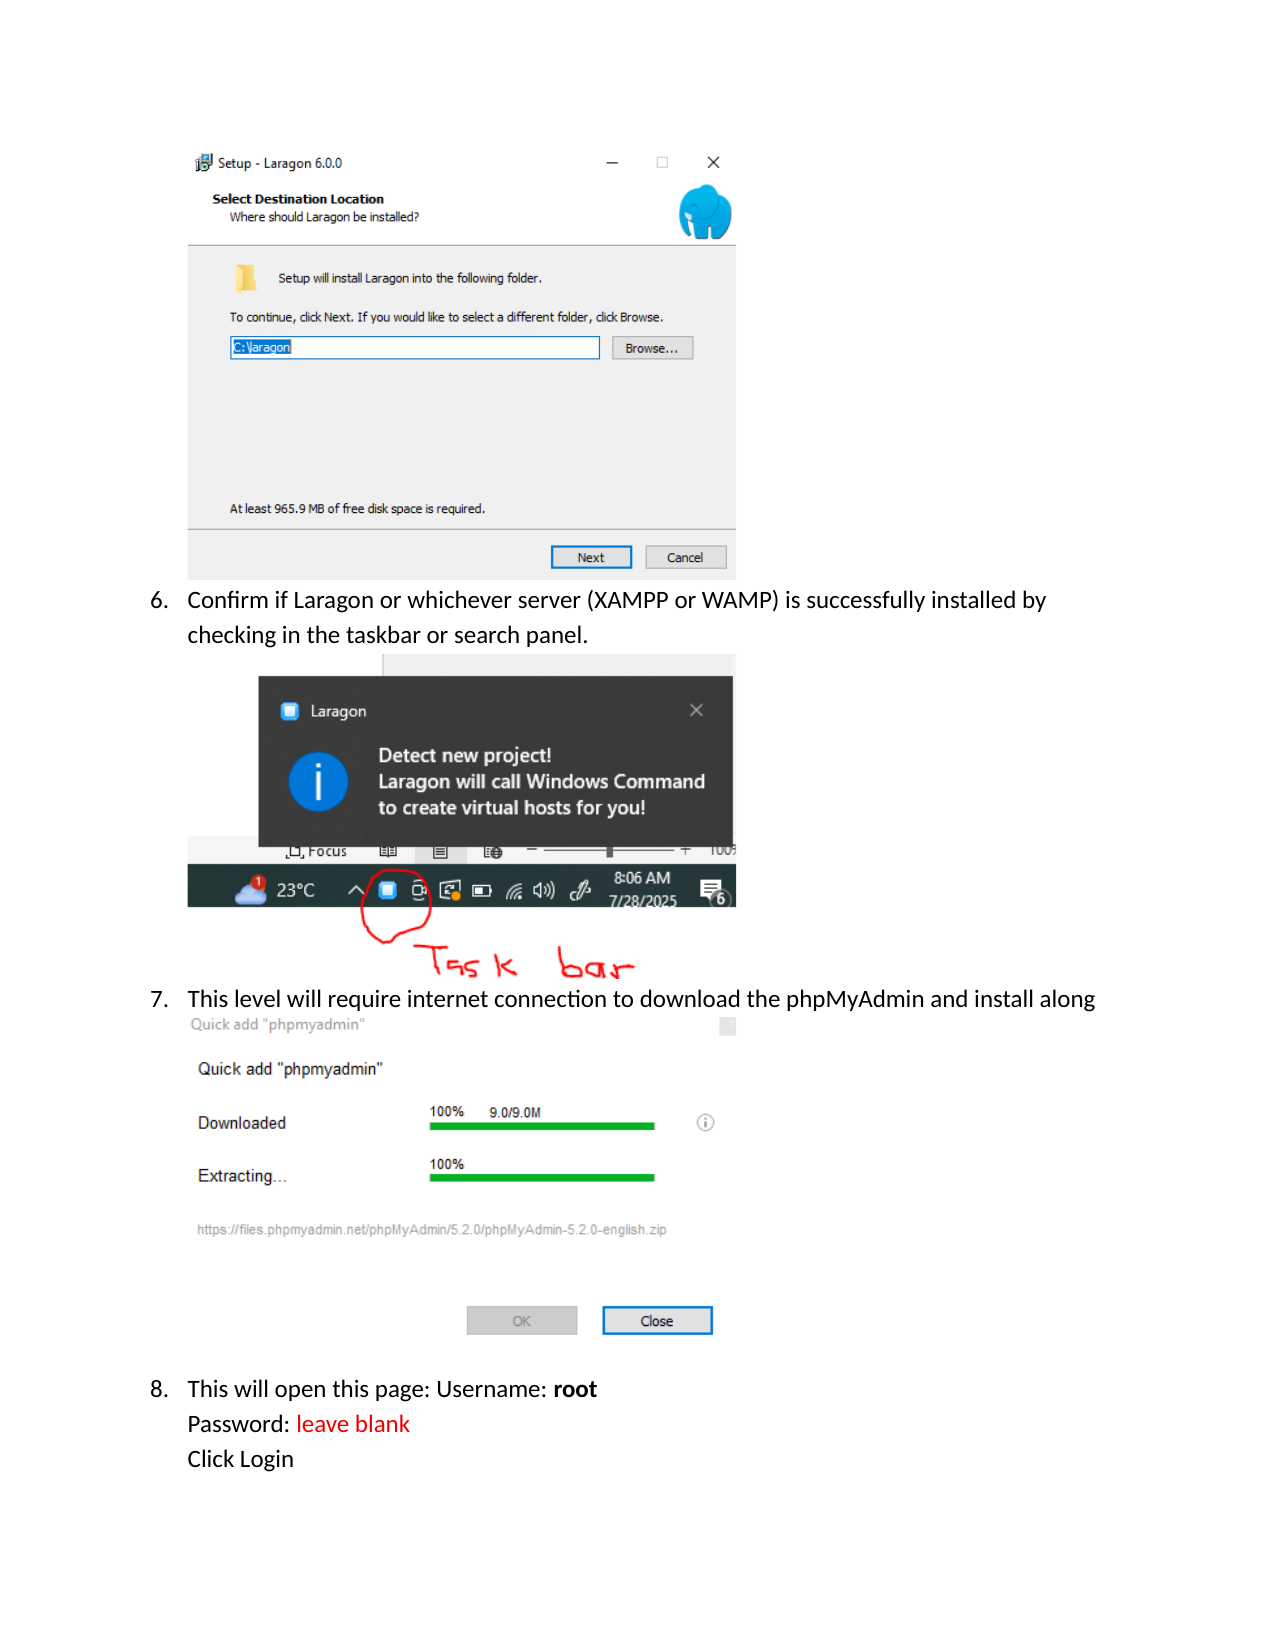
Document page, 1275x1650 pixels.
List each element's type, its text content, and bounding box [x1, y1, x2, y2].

picture [187, 1017, 737, 1369]
picture [187, 654, 737, 979]
text Click Login [187, 1443, 1125, 1474]
text Password: leave blank [187, 1408, 1125, 1439]
picture [187, 150, 737, 580]
list Confirm if Laragon or whichever server (XAMPP or WAMP) is successfully installed by checking in the taskbar or search panel. [150, 584, 1125, 650]
list This will open this page: Username: root [150, 1373, 1125, 1404]
list This level will require internet connection to download the phpMyAdmin and install along [150, 983, 1125, 1013]
